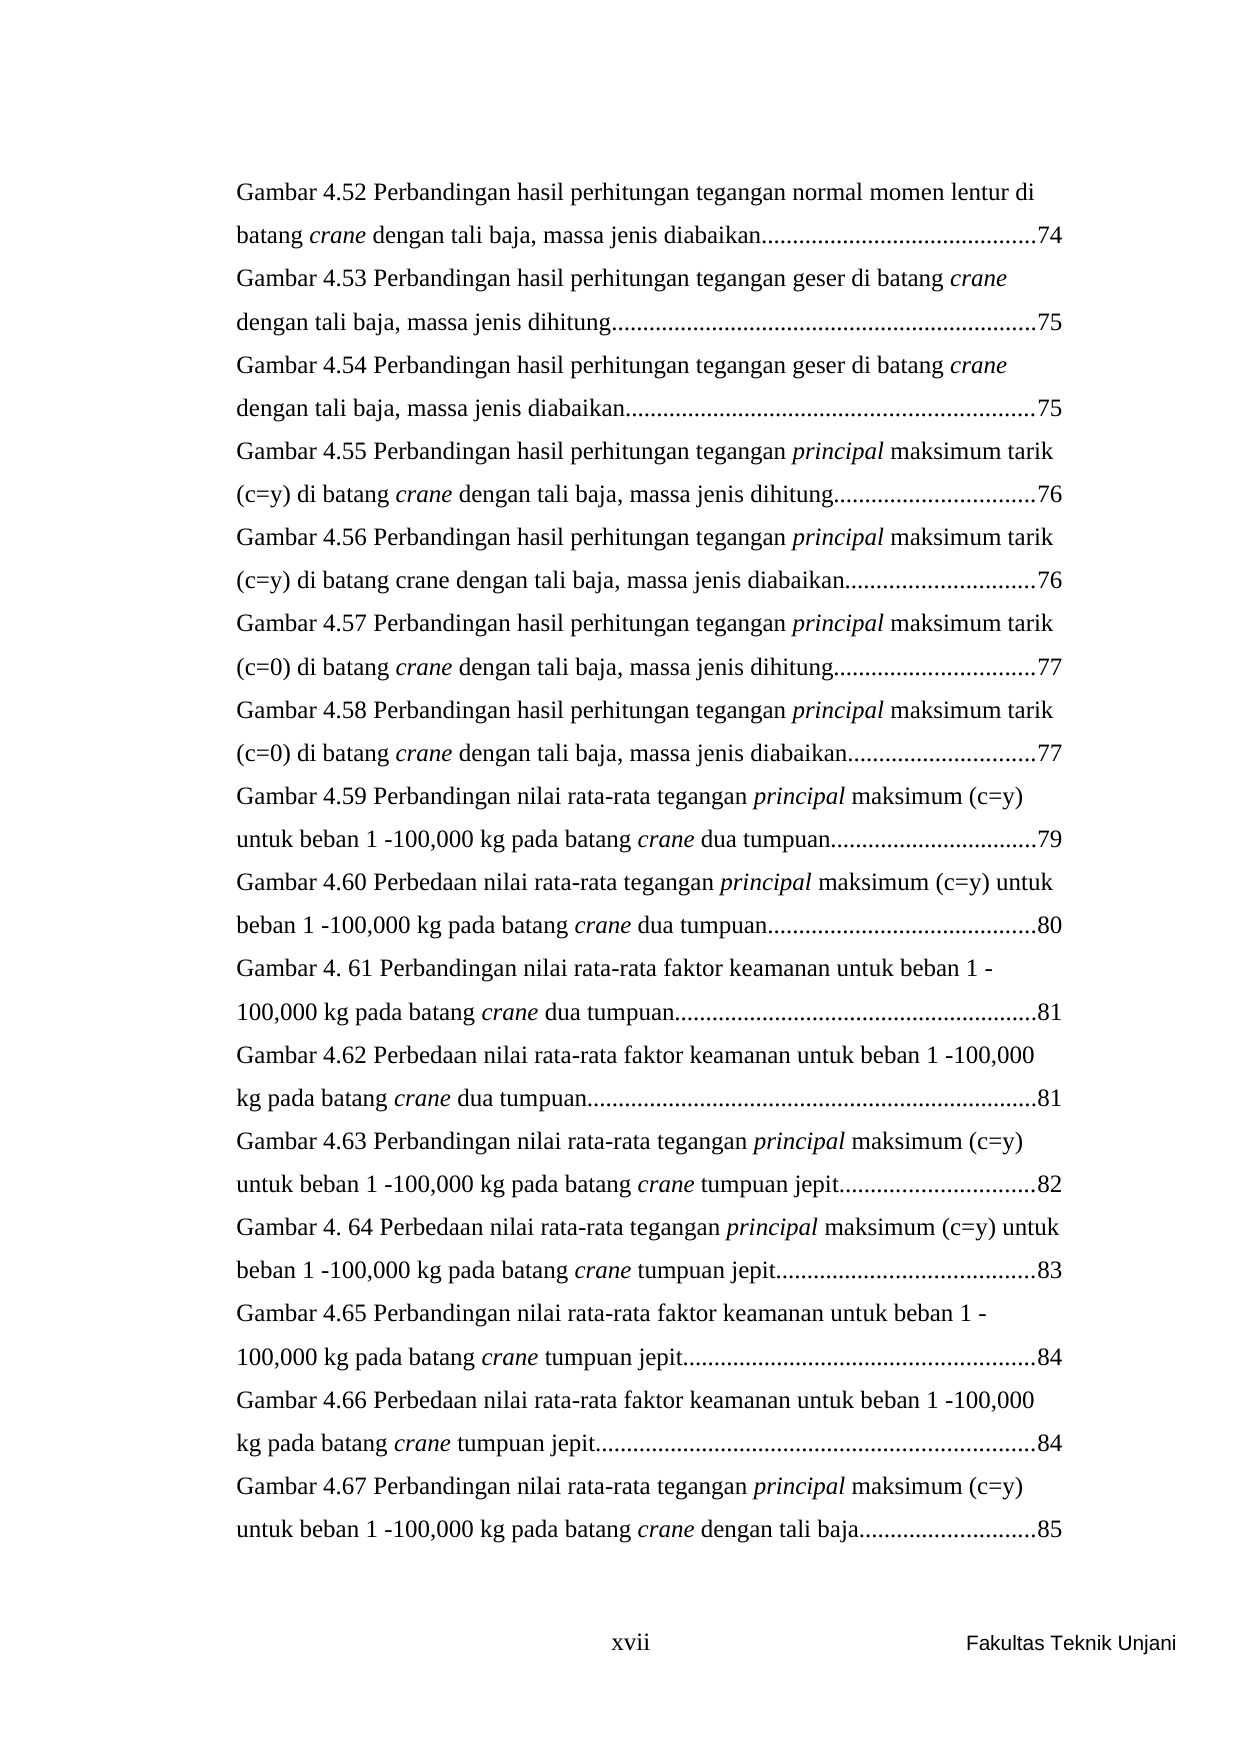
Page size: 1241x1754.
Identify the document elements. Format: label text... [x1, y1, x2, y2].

text Gambar 4.54 Perbandingan hasil perhitungan tegangan geser di batang crane dengan tali baja, massa jenis diabaikan 75 [236, 350, 1063, 422]
text Gambar 4.59 Perbandingan nilai rata-rata tegangan principal maksimum (c=y) untuk beban 1 -100,000 kg pada batang crane dua tumpuan 79 [236, 781, 1063, 853]
text Gambar 4.58 Perbandingan hasil perhitungan tegangan principal maksimum tarik (c=0) di batang crane dengan tali baja, massa jenis diabaikan 77 [236, 695, 1063, 767]
text Gambar 4.55 Perbandingan hasil perhitungan tegangan principal maksimum tarik (c=y) di batang crane dengan tali baja, massa jenis dihitung 76 [236, 436, 1063, 508]
text Gambar 4.62 Perbedaan nilai rata-rata faktor keamanan untuk beban 1 -100,000 kg pada batang crane dua tumpuan 81 [236, 1040, 1063, 1112]
text Gambar 4.63 Perbandingan nilai rata-rata tegangan principal maksimum (c=y) untuk beban 1 -100,000 kg pada batang crane tumpuan jepit 82 [236, 1126, 1063, 1198]
text Gambar 4.53 Perbandingan hasil perhitungan tegangan geser di batang crane dengan tali baja, massa jenis dihitung 75 [236, 263, 1063, 335]
text Gambar 4. 64 Perbedaan nilai rata-rata tegangan principal maksimum (c=y) untuk beban 1 -100,000 kg pada batang crane tumpuan jepit 83 [236, 1212, 1063, 1284]
text Gambar 4.52 Perbandingan hasil perhitungan tegangan normal momen lentur di batang crane dengan tali baja, massa jenis diabaikan 74 [236, 177, 1063, 249]
text Gambar 4.60 Perbedaan nilai rata-rata tegangan principal maksimum (c=y) untuk beban 1 -100,000 kg pada batang crane dua tumpuan 80 [236, 867, 1063, 939]
text Gambar 4.56 Perbandingan hasil perhitungan tegangan principal maksimum tarik (c=y) di batang crane dengan tali baja, massa jenis diabaikan 76 [236, 522, 1063, 594]
text Gambar 4.66 Perbedaan nilai rata-rata faktor keamanan untuk beban 1 -100,000 kg pada batang crane tumpuan jepit 84 [236, 1385, 1063, 1457]
text Gambar 4.67 Perbandingan nilai rata-rata tegangan principal maksimum (c=y) untuk beban 1 -100,000 kg pada batang crane dengan tali baja 85 [236, 1471, 1063, 1543]
text Gambar 4.57 Perbandingan hasil perhitungan tegangan principal maksimum tarik (c=0) di batang crane dengan tali baja, massa jenis dihitung 77 [236, 608, 1063, 680]
text Gambar 4.65 Perbandingan nilai rata-rata faktor keamanan untuk beban 1 -100,000 kg pada batang crane tumpuan jepit 84 [236, 1298, 1063, 1370]
text Gambar 4. 61 Perbandingan nilai rata-rata faktor keamanan untuk beban 1 -100,000 kg pada batang crane dua tumpuan 81 [236, 953, 1063, 1025]
